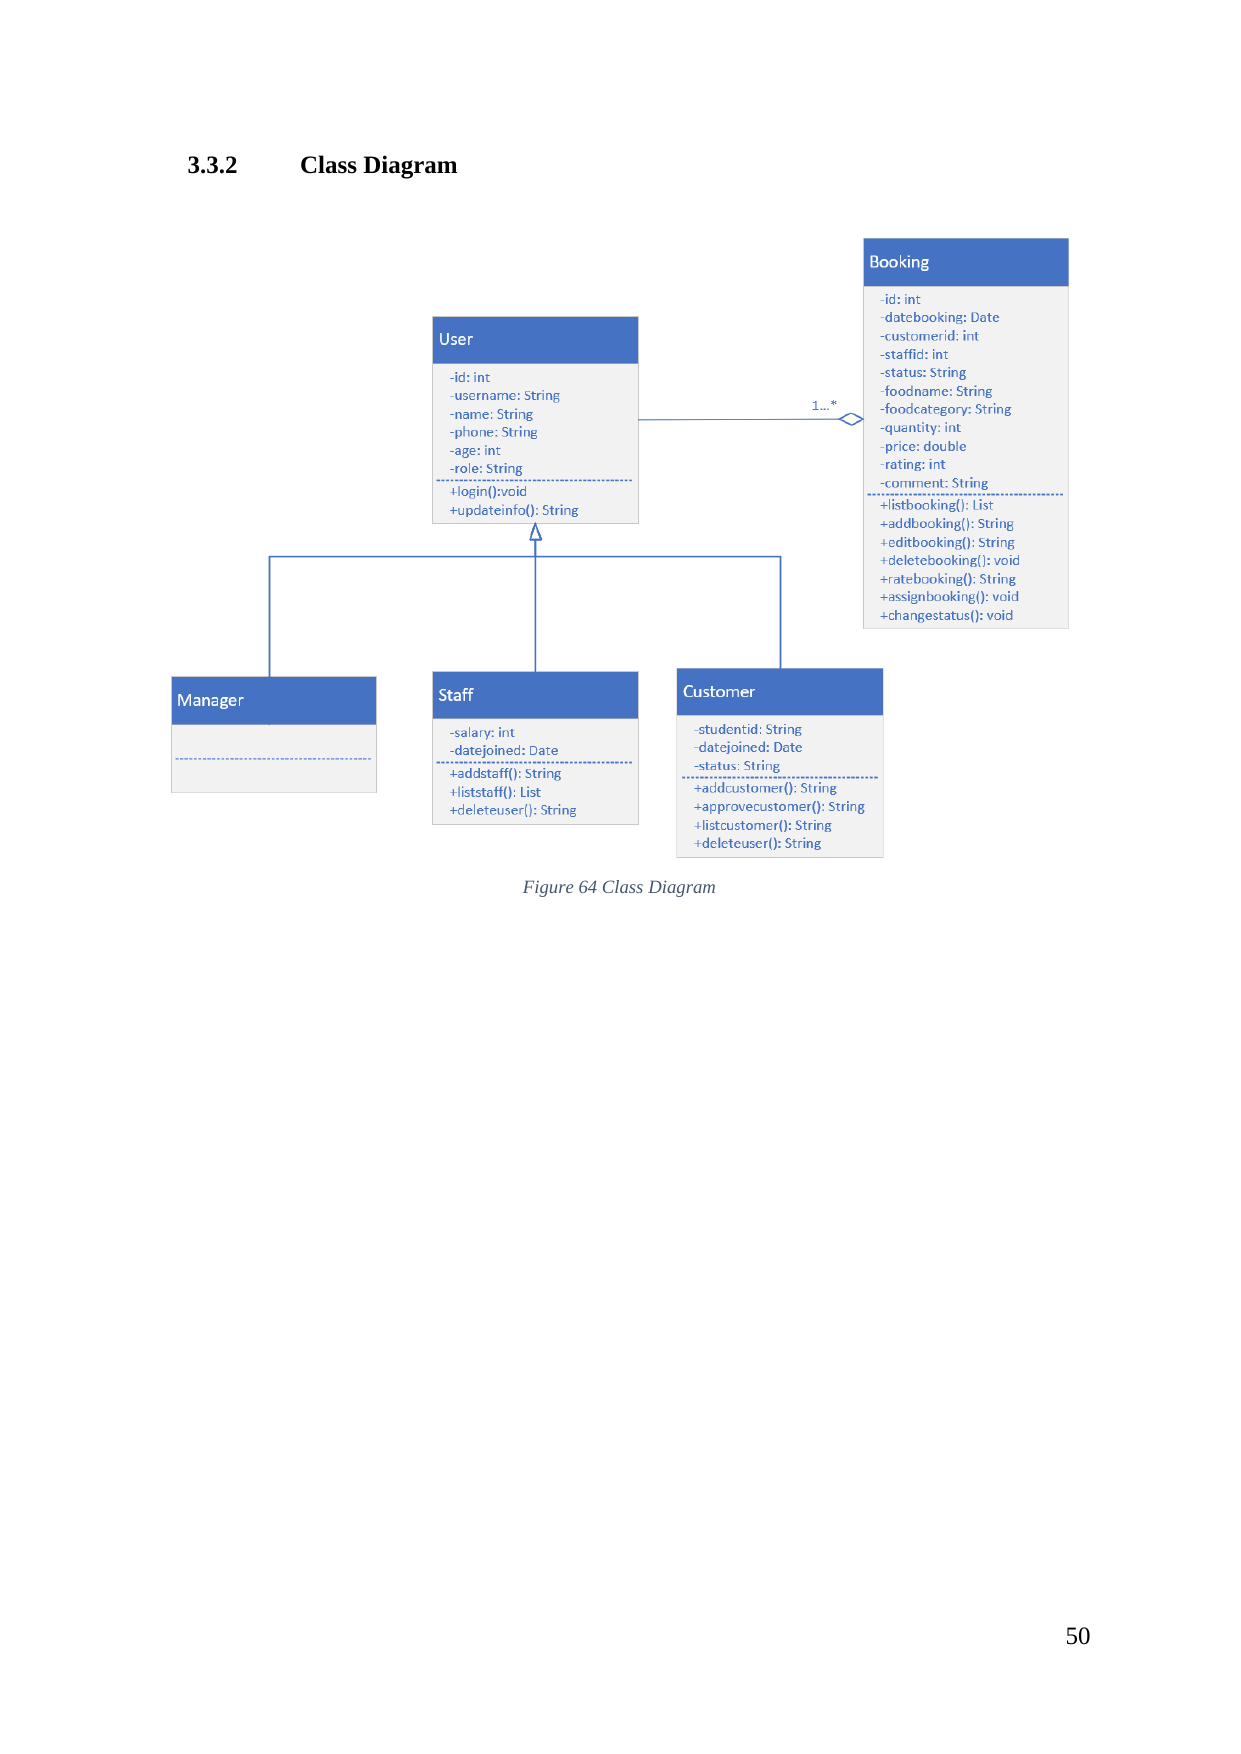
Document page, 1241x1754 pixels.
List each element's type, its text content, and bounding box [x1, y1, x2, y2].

subtitle Class Diagram [187, 150, 1090, 179]
picture [150, 205, 1091, 877]
text Figure 64 Class Diagram [150, 877, 1090, 898]
